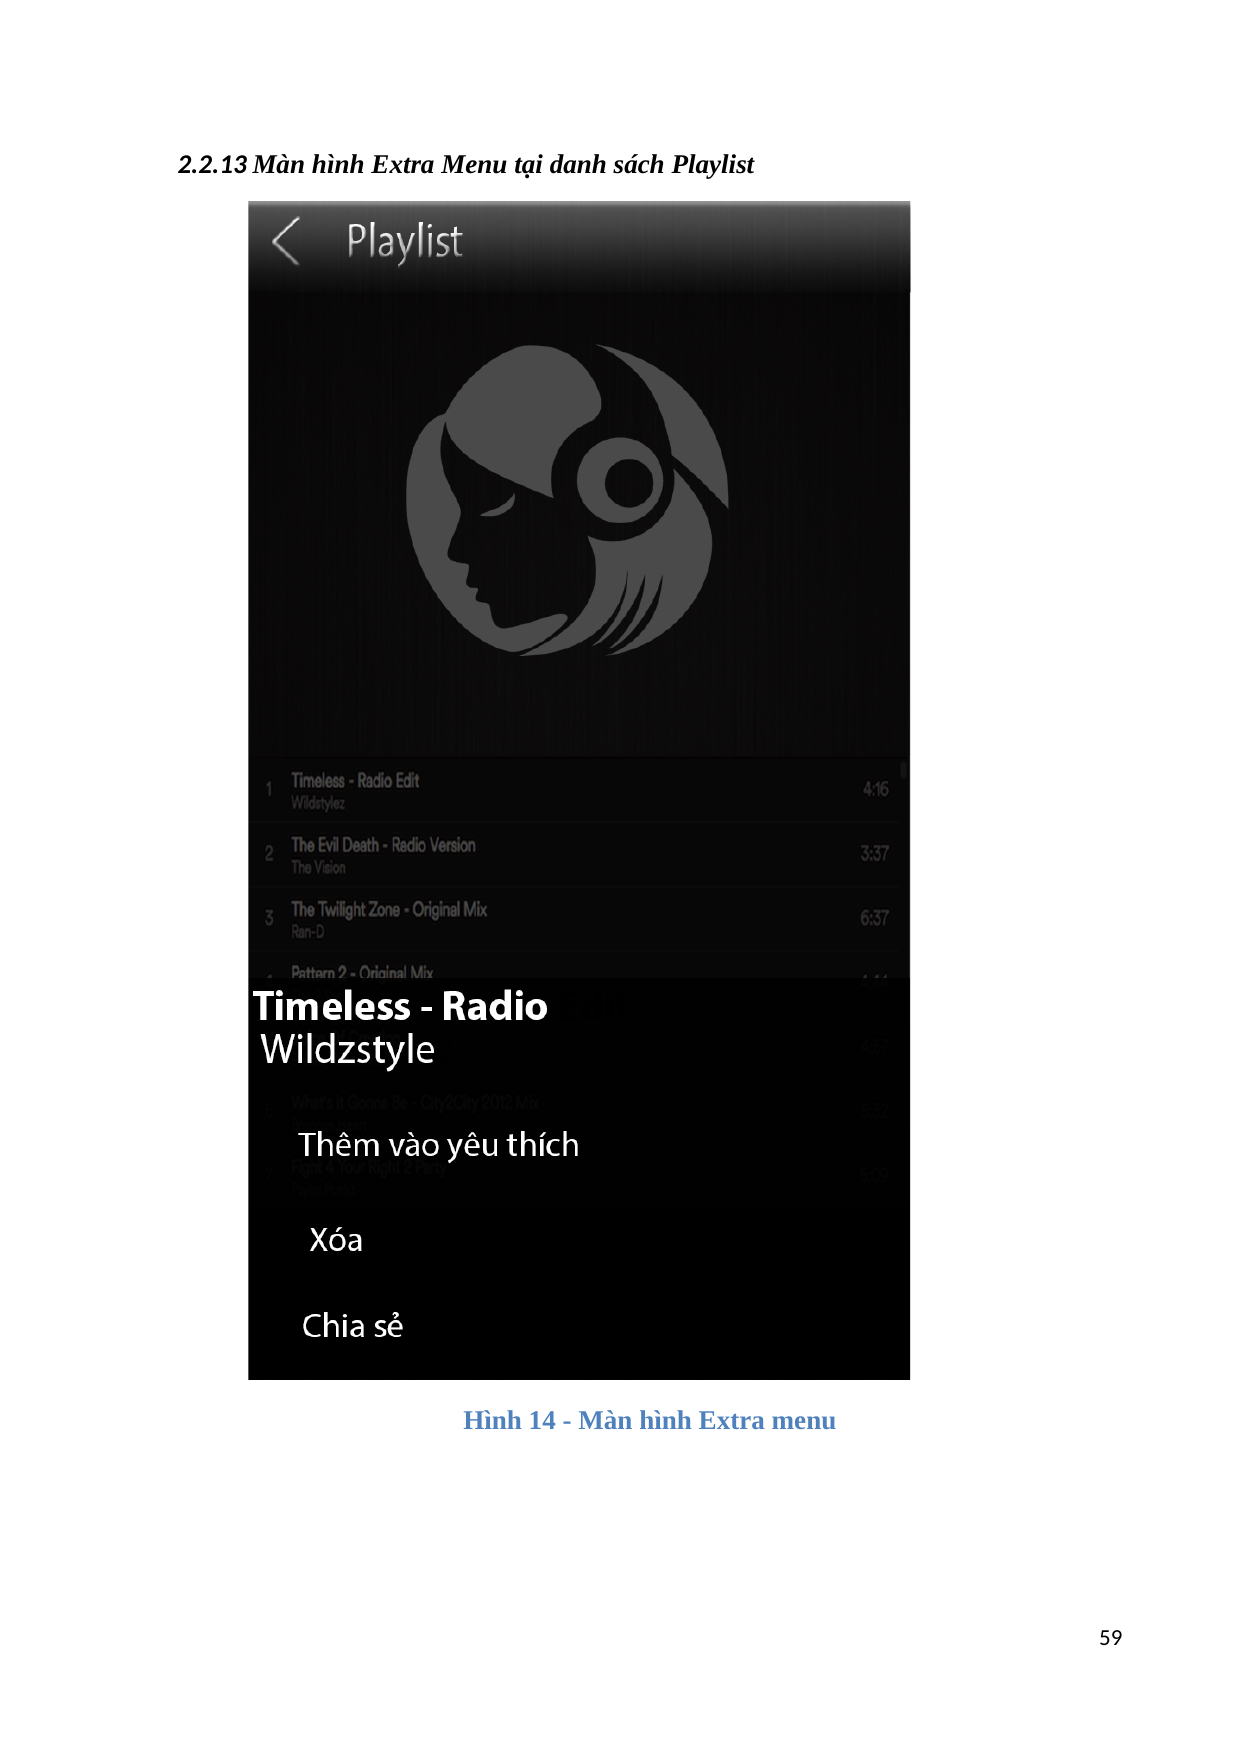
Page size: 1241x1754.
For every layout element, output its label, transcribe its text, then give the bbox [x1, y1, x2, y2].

subtitle Màn hình Extra Menu tại danh sách Playlist [177, 148, 1122, 181]
text Hình 14 - Màn hình Extra menu [177, 1404, 1122, 1435]
picture [248, 201, 911, 1380]
